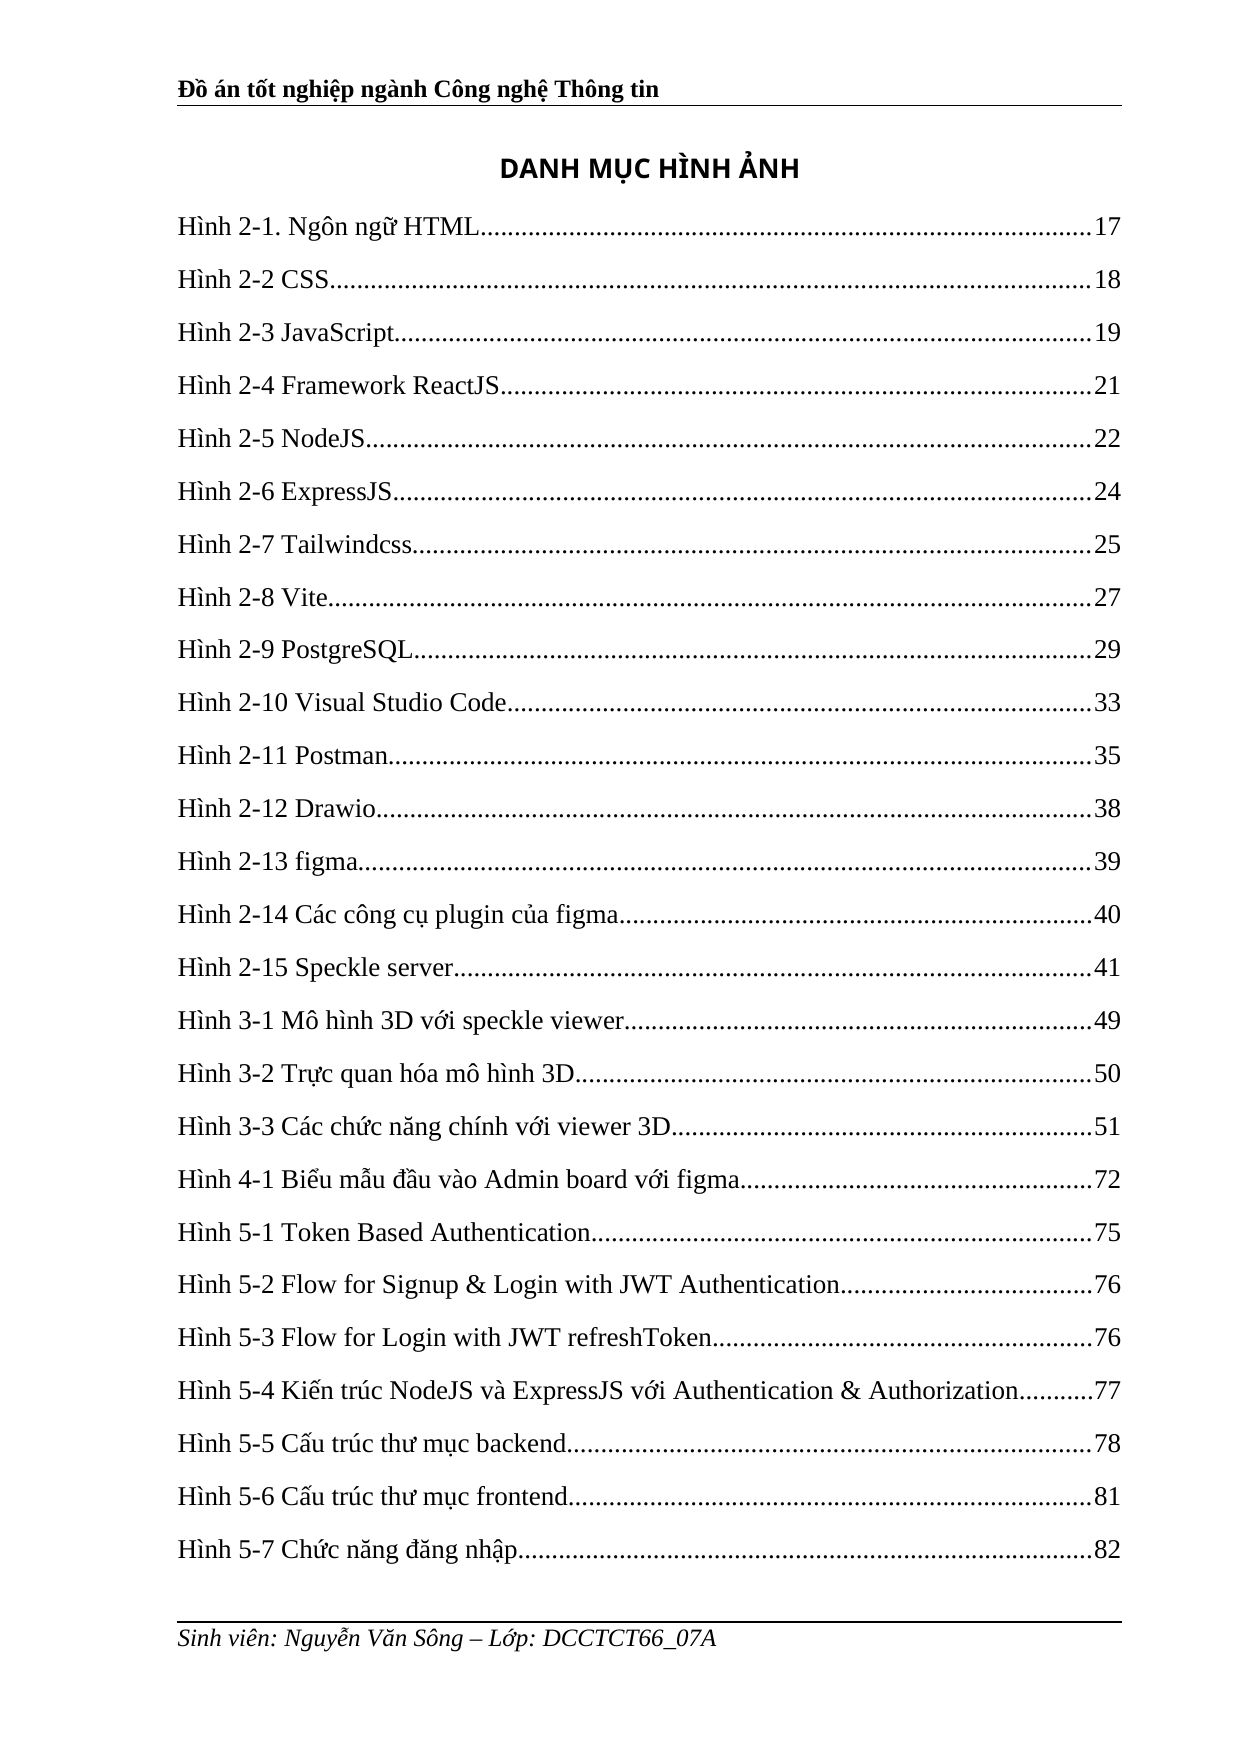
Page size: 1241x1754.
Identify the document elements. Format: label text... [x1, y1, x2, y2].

text Hình 4-1 Biểu mẫu đầu vào Admin board với figma 72 [177, 1163, 1122, 1194]
text Hình 5-7 Chức năng đăng nhập 82 [177, 1533, 1122, 1564]
text Hình 3-3 Các chức năng chính với viewer 3D 51 [177, 1110, 1122, 1141]
text Hình 2-12 Drawio 38 [177, 792, 1122, 823]
text Hình 5-3 Flow for Login with JWT refreshToken 76 [177, 1321, 1122, 1353]
text Hình 2-14 Các công cụ plugin của figma 40 [177, 898, 1122, 929]
text Hình 2-15 Speckle server 41 [177, 951, 1122, 982]
text Hình 2-7 Tailwindcss 25 [177, 528, 1122, 559]
text Hình 2-6 ExpressJS 24 [177, 475, 1122, 506]
text Hình 2-1. Ngôn ngữ HTML 17 [177, 210, 1122, 241]
text Hình 5-4 Kiến trúc NodeJS và ExpressJS với Authentication & Authorization 77 [177, 1374, 1122, 1406]
text DANH MỤC HÌNH ẢNH [177, 150, 1122, 187]
text Hình 3-1 Mô hình 3D với speckle viewer 49 [177, 1004, 1122, 1035]
text Hình 2-5 NodeJS 22 [177, 422, 1122, 453]
text Hình 5-1 Token Based Authentication 75 [177, 1216, 1122, 1247]
text Hình 5-2 Flow for Signup & Login with JWT Authentication 76 [177, 1268, 1122, 1300]
text Hình 2-3 JavaScript 19 [177, 316, 1122, 347]
text Hình 2-4 Framework ReactJS 21 [177, 369, 1122, 400]
text Hình 2-8 Vite 27 [177, 581, 1122, 612]
text Hình 5-6 Cấu trúc thư mục frontend 81 [177, 1480, 1122, 1511]
text Hình 2-11 Postman 35 [177, 739, 1122, 771]
text Hình 2-13 figma 39 [177, 845, 1122, 876]
text Hình 2-10 Visual Studio Code 33 [177, 686, 1122, 718]
text Hình 2-9 PostgreSQL 29 [177, 633, 1122, 665]
text Hình 5-5 Cấu trúc thư mục backend 78 [177, 1427, 1122, 1458]
text Hình 2-2 CSS 18 [177, 263, 1122, 294]
text Hình 3-2 Trực quan hóa mô hình 3D 50 [177, 1057, 1122, 1088]
